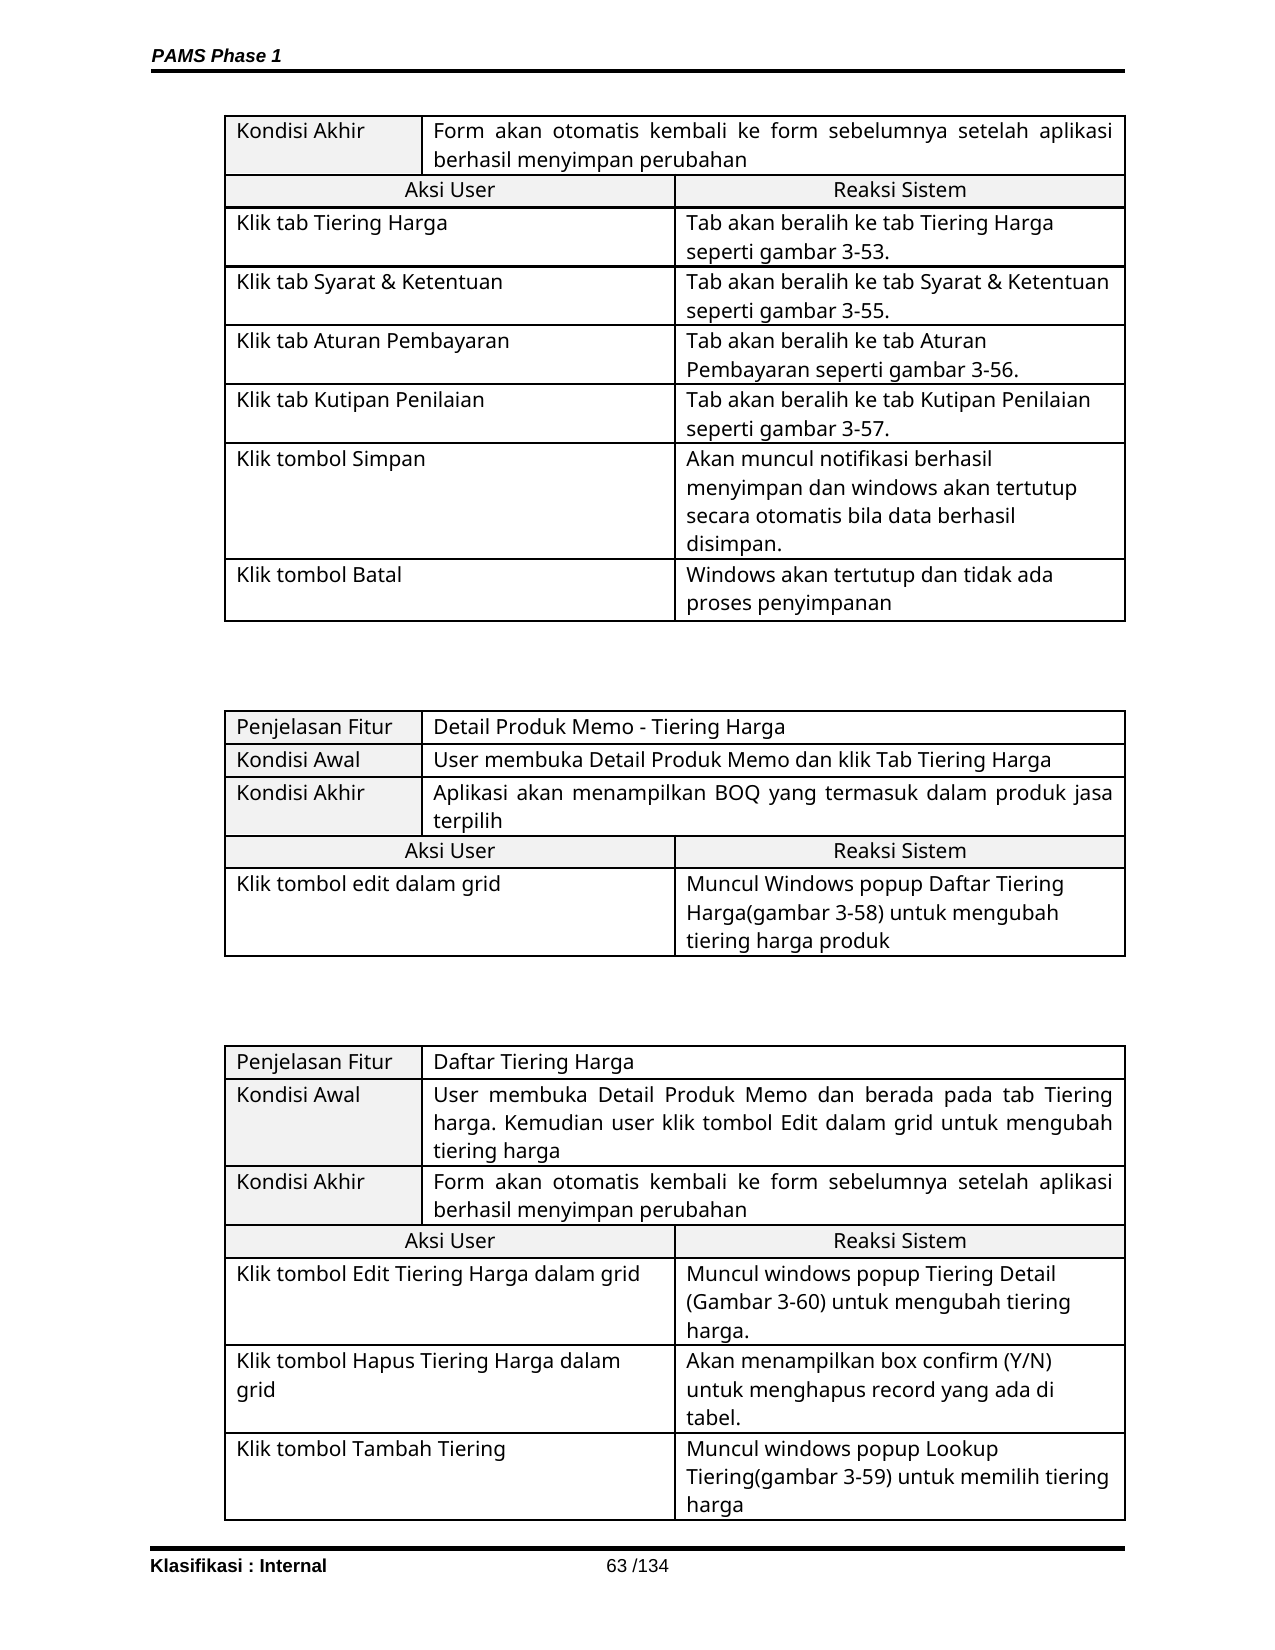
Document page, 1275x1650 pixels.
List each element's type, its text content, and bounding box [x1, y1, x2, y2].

table_cell Aksi User [226, 176, 674, 206]
table_cell Kondisi Akhir [226, 778, 421, 834]
table_cell Klik tombol Tambah Tiering [226, 1434, 674, 1519]
table_cell Tab akan beralih ke tab Syarat & Ketentuan seperti gambar 3-55. [676, 268, 1124, 324]
table_cell Klik tab Aturan Pembayaran [226, 326, 674, 383]
table_header Detail Produk Memo - Tiering Harga [423, 712, 1124, 743]
table_cell Windows akan tertutup dan tidak ada proses penyimpanan [676, 560, 1124, 620]
table_cell Klik tab Kutipan Penilaian [226, 385, 674, 442]
table_cell Muncul Windows popup Daftar Tiering Harga(gambar 3-58) untuk mengubah tiering harga produk [676, 869, 1124, 955]
table_cell Kondisi Awal [226, 1080, 421, 1165]
table_cell Aksi User [226, 837, 674, 867]
table_cell Tab akan beralih ke tab Tiering Harga seperti gambar 3-53. [676, 209, 1124, 265]
table_cell Reaksi Sistem [676, 837, 1124, 867]
table_cell Klik tombol Edit Tiering Harga dalam grid [226, 1259, 674, 1344]
table_cell Klik tombol Simpan [226, 444, 674, 558]
table_cell Klik tab Syarat & Ketentuan [226, 268, 674, 324]
table_cell Kondisi Akhir [226, 117, 421, 173]
table_header Penjelasan Fitur [226, 1047, 421, 1078]
table_cell Tab akan beralih ke tab Kutipan Penilaian seperti gambar 3-57. [676, 385, 1124, 442]
table_cell User membuka Detail Produk Memo dan klik Tab Tiering Harga [423, 745, 1124, 776]
table_cell Klik tombol Hapus Tiering Harga dalam grid [226, 1346, 674, 1432]
table_cell Reaksi Sistem [676, 1226, 1124, 1257]
table_cell Klik tab Tiering Harga [226, 209, 674, 265]
table_cell Klik tombol edit dalam grid [226, 869, 674, 955]
table_cell Muncul windows popup Lookup Tiering(gambar 3-59) untuk memilih tiering harga [676, 1434, 1124, 1519]
table_cell Akan muncul notifikasi berhasil menyimpan dan windows akan tertutup secara otomatis bila data berhasil disimpan. [676, 444, 1124, 558]
table_cell Kondisi Akhir [226, 1167, 421, 1224]
table_cell Aplikasi akan menampilkan BOQ yang termasuk dalam produk jasa terpilih [423, 778, 1124, 834]
table_cell Form akan otomatis kembali ke form sebelumnya setelah aplikasi berhasil menyimpan perubahan [423, 117, 1124, 173]
table_cell Akan menampilkan box confirm (Y/N) untuk menghapus record yang ada di tabel. [676, 1346, 1124, 1432]
table_cell Tab akan beralih ke tab Aturan Pembayaran seperti gambar 3-56. [676, 326, 1124, 383]
table_cell Klik tombol Batal [226, 560, 674, 620]
table_header Daftar Tiering Harga [423, 1047, 1124, 1078]
table_cell Kondisi Awal [226, 745, 421, 776]
table_cell Form akan otomatis kembali ke form sebelumnya setelah aplikasi berhasil menyimpan perubahan [423, 1167, 1124, 1224]
table_cell Aksi User [226, 1226, 674, 1257]
table_cell Reaksi Sistem [676, 176, 1124, 206]
table_cell User membuka Detail Produk Memo dan berada pada tab Tiering harga. Kemudian user klik tombol Edit dalam grid untuk mengubah tiering harga [423, 1080, 1124, 1165]
table_cell Muncul windows popup Tiering Detail (Gambar 3-60) untuk mengubah tiering harga. [676, 1259, 1124, 1344]
table_header Penjelasan Fitur [226, 712, 421, 743]
